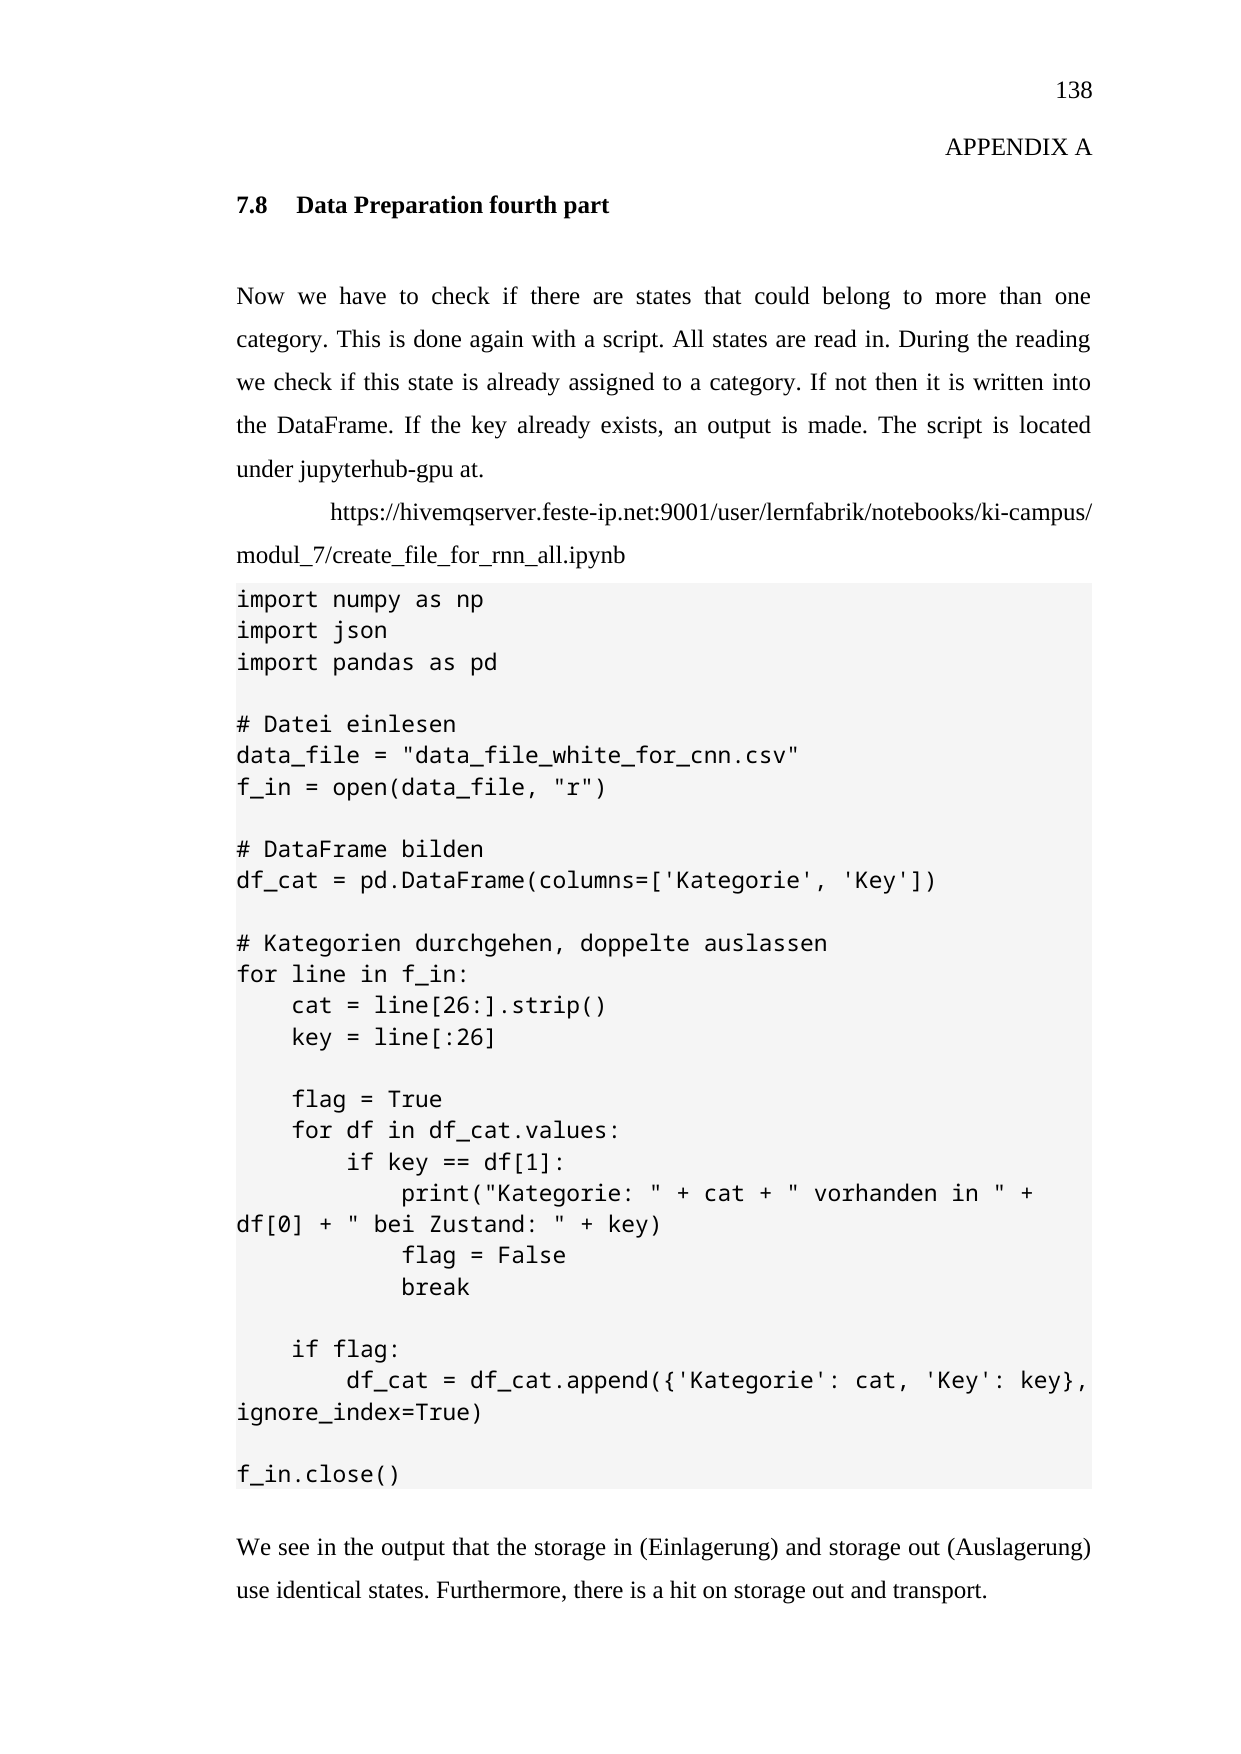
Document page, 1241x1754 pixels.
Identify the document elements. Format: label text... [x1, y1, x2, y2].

text We see in the output that the storage in (Einlagerung) and storage out (Auslagerung) use identical states. Furthermore, there is a hit on storage out and transport. [236, 1532, 1092, 1604]
text import numpy as np import json import pandas as pd # Datei einlesen data_file = "data_file_white_for_cnn.csv" f_in = open(data_file, "r") # DataFrame bilden df_cat = pd.DataFrame(columns=['Kategorie', 'Key']) # Kategorien durchgehen, doppelte auslassen for line in f_in: cat = line[26:].strip() key = line[:26] flag = True for df in df_cat.values: if key == df[1]: print("Kategorie: " + cat + " vorhanden in " + df[0] + " bei Zustand: " + key) flag = False break if flag: df_cat = df_cat.append({'Kategorie': cat, 'Key': key}, ignore_index=True) f_in.close() [236, 583, 1092, 1489]
text https://hivemqserver.feste-ip.net:9001/user/lernfabrik/notebooks/ki-campus/modul_7/create_file_for_rnn_all.ipynb [236, 497, 1092, 569]
subtitle Data Preparation fourth part [236, 190, 1092, 219]
text Now we have to check if there are states that could belong to more than one category. This is done again with a script. All states are read in. During the reading we check if this state is already assigned to a category. If not then it is written into the DataFrame. If the key already exists, an output is made. The script is located under jupyterhub-gpu at. [236, 281, 1092, 482]
